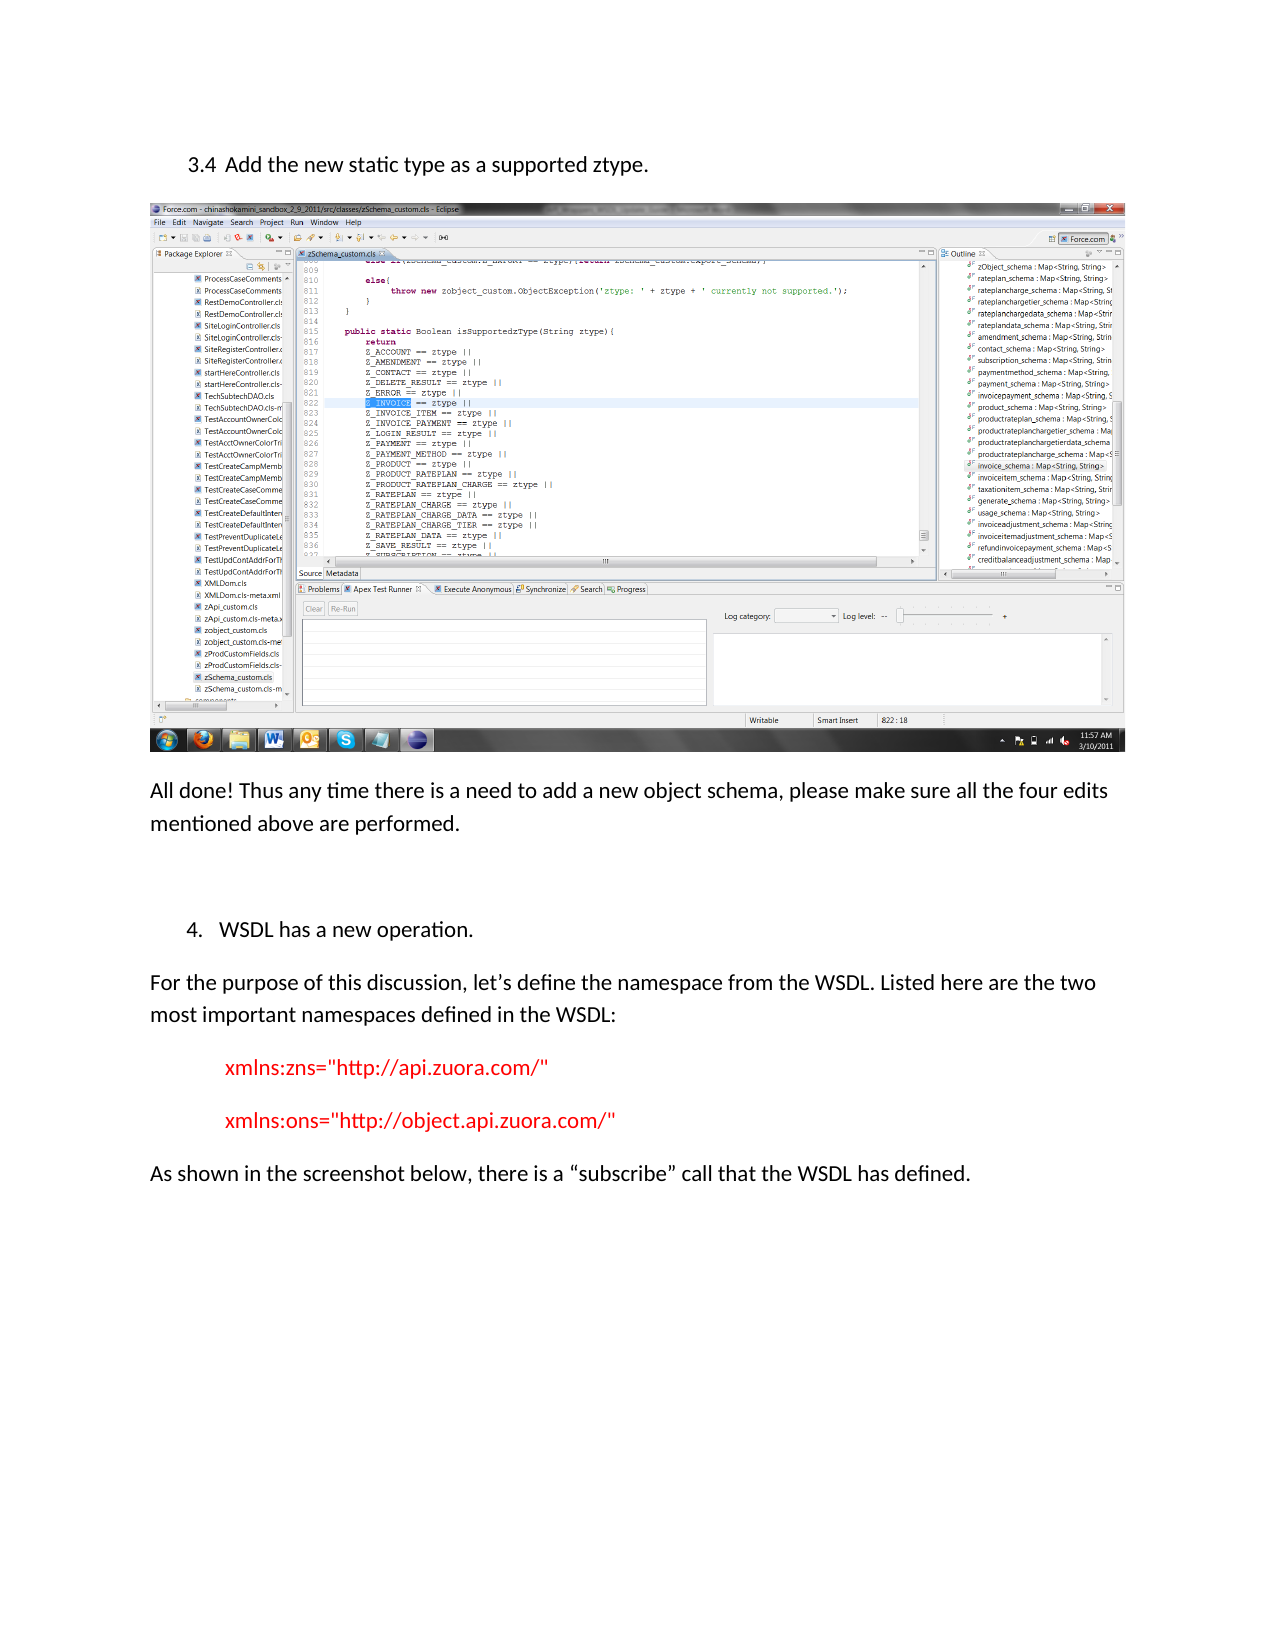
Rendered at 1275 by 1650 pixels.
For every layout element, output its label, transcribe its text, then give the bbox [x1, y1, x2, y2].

picture [150, 203, 1125, 752]
text xmlns:ons="http://object.api.zuora.com/" [150, 1106, 1125, 1134]
text All done! Thus any time there is a need to add a new object schema, please make sure all the four edits mentioned above are performed. [150, 776, 1125, 837]
text For the purpose of this discussion, let’s define the namespace from the WSDL. Listed here are the two most important namespaces defined in the WSDL: [150, 968, 1125, 1028]
list Add the new static type as a supported ztype. [187, 150, 1125, 178]
text xmlns:zns="http://api.zuora.com/" [150, 1053, 1125, 1081]
text As shown in the screenshot below, there is a “subscribe” call that the WSDL has defined. [150, 1159, 1125, 1187]
text 4. WSDL has a new operation. [150, 915, 1125, 943]
